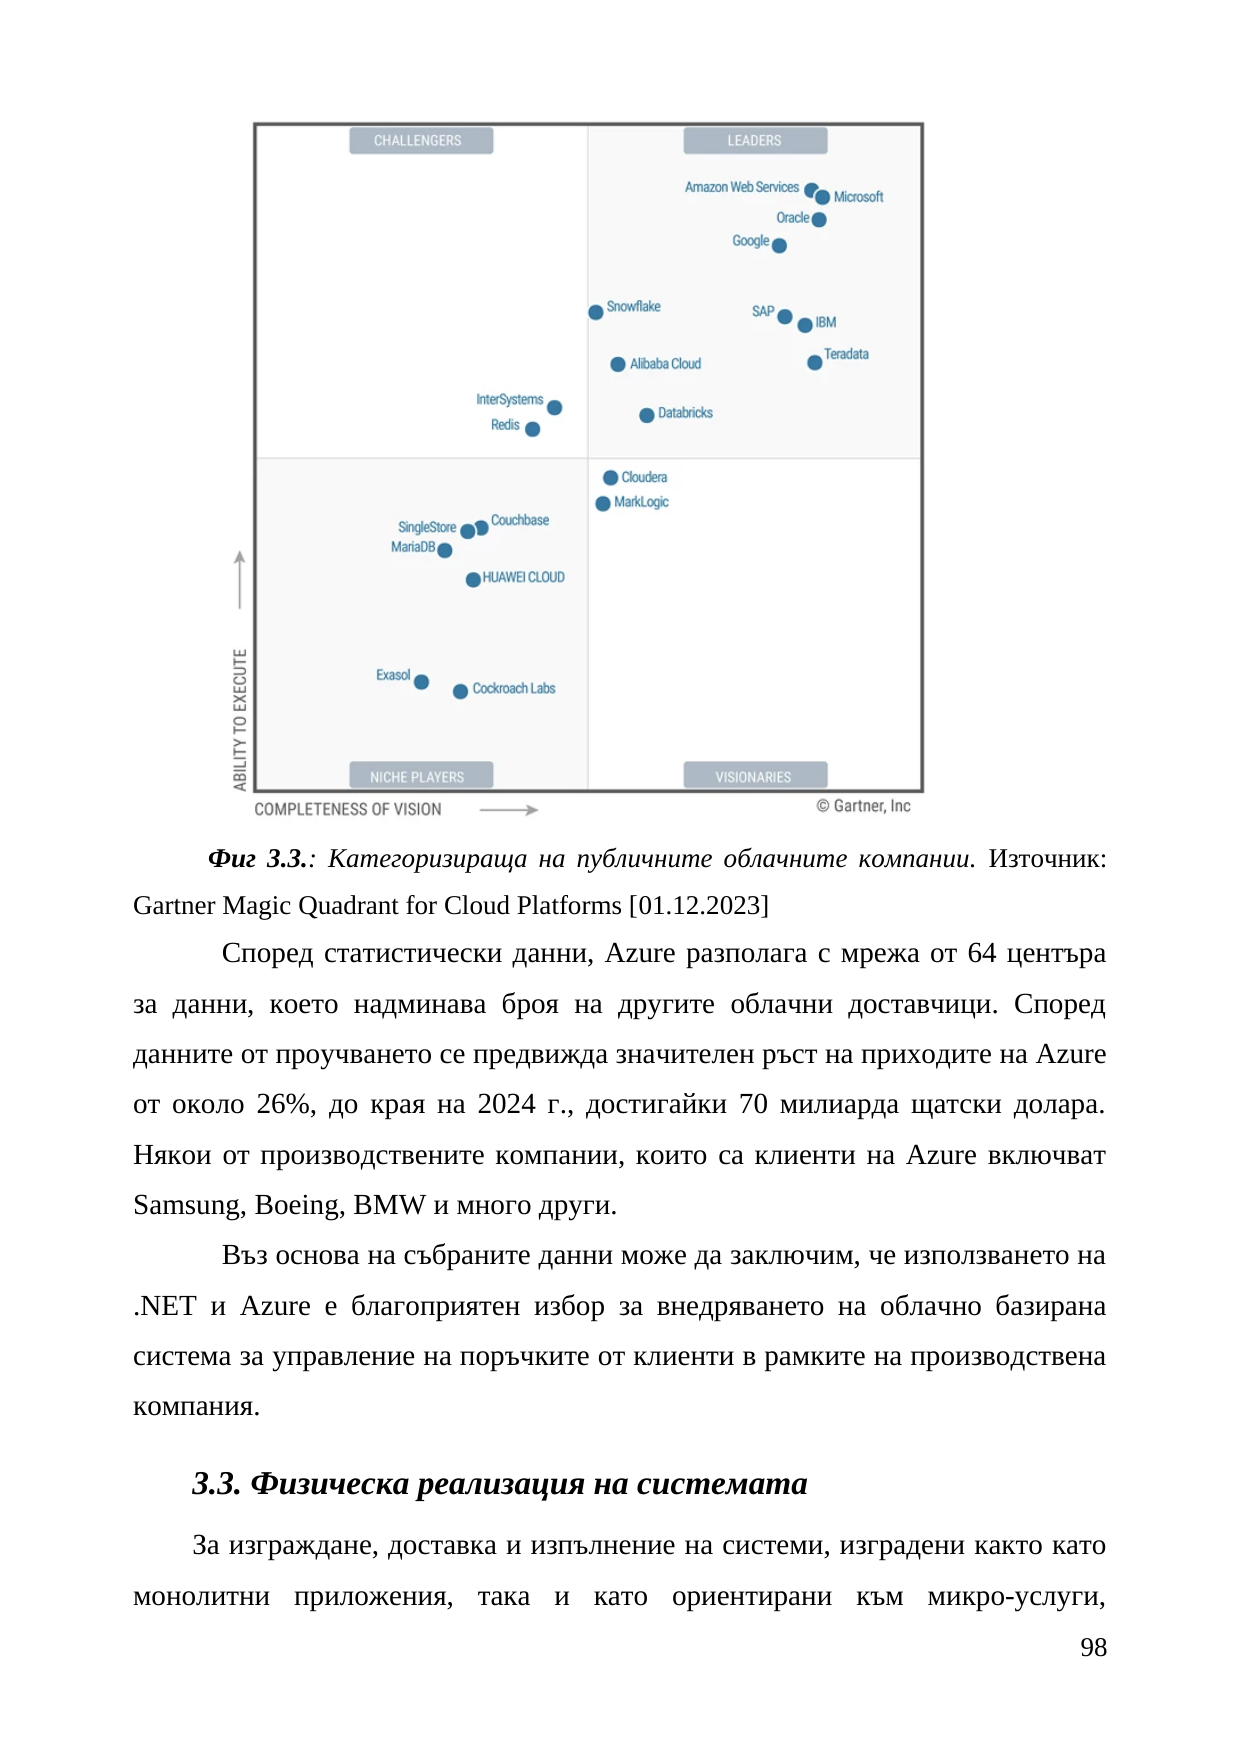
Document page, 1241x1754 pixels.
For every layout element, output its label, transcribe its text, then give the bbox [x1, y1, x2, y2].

picture [221, 118, 942, 826]
text Въз основа на събраните данни може да заключим, че използването на .NET и Azure е благоприятен избор за внедряването на облачно базирана система за управление на поръчките от клиенти в рамките на производствена компания. [133, 1237, 1107, 1422]
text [133, 1527, 1107, 1611]
text Според статистически данни, Azure разполага с мрежа от 64 центъра за данни, което надминава броя на другите облачни доставчици. Според данните от проучването се предвижда значителен ръст на приходите на Azure от около 26%, до края на 2024 г., достигайки 70 милиарда щатски долара. Някои от производствените компании, които са клиенти на Azure включват Samsung, Boeing, BMW и много други. [133, 936, 1107, 1221]
subtitle 3.3. Физическа реализация на системата [133, 1464, 1107, 1502]
text Фиг 3.3.: Категоризираща на публичните облачните компании. Източник: Gartner Magic Quadrant for Cloud Platforms [01.12.2023] [133, 842, 1107, 920]
